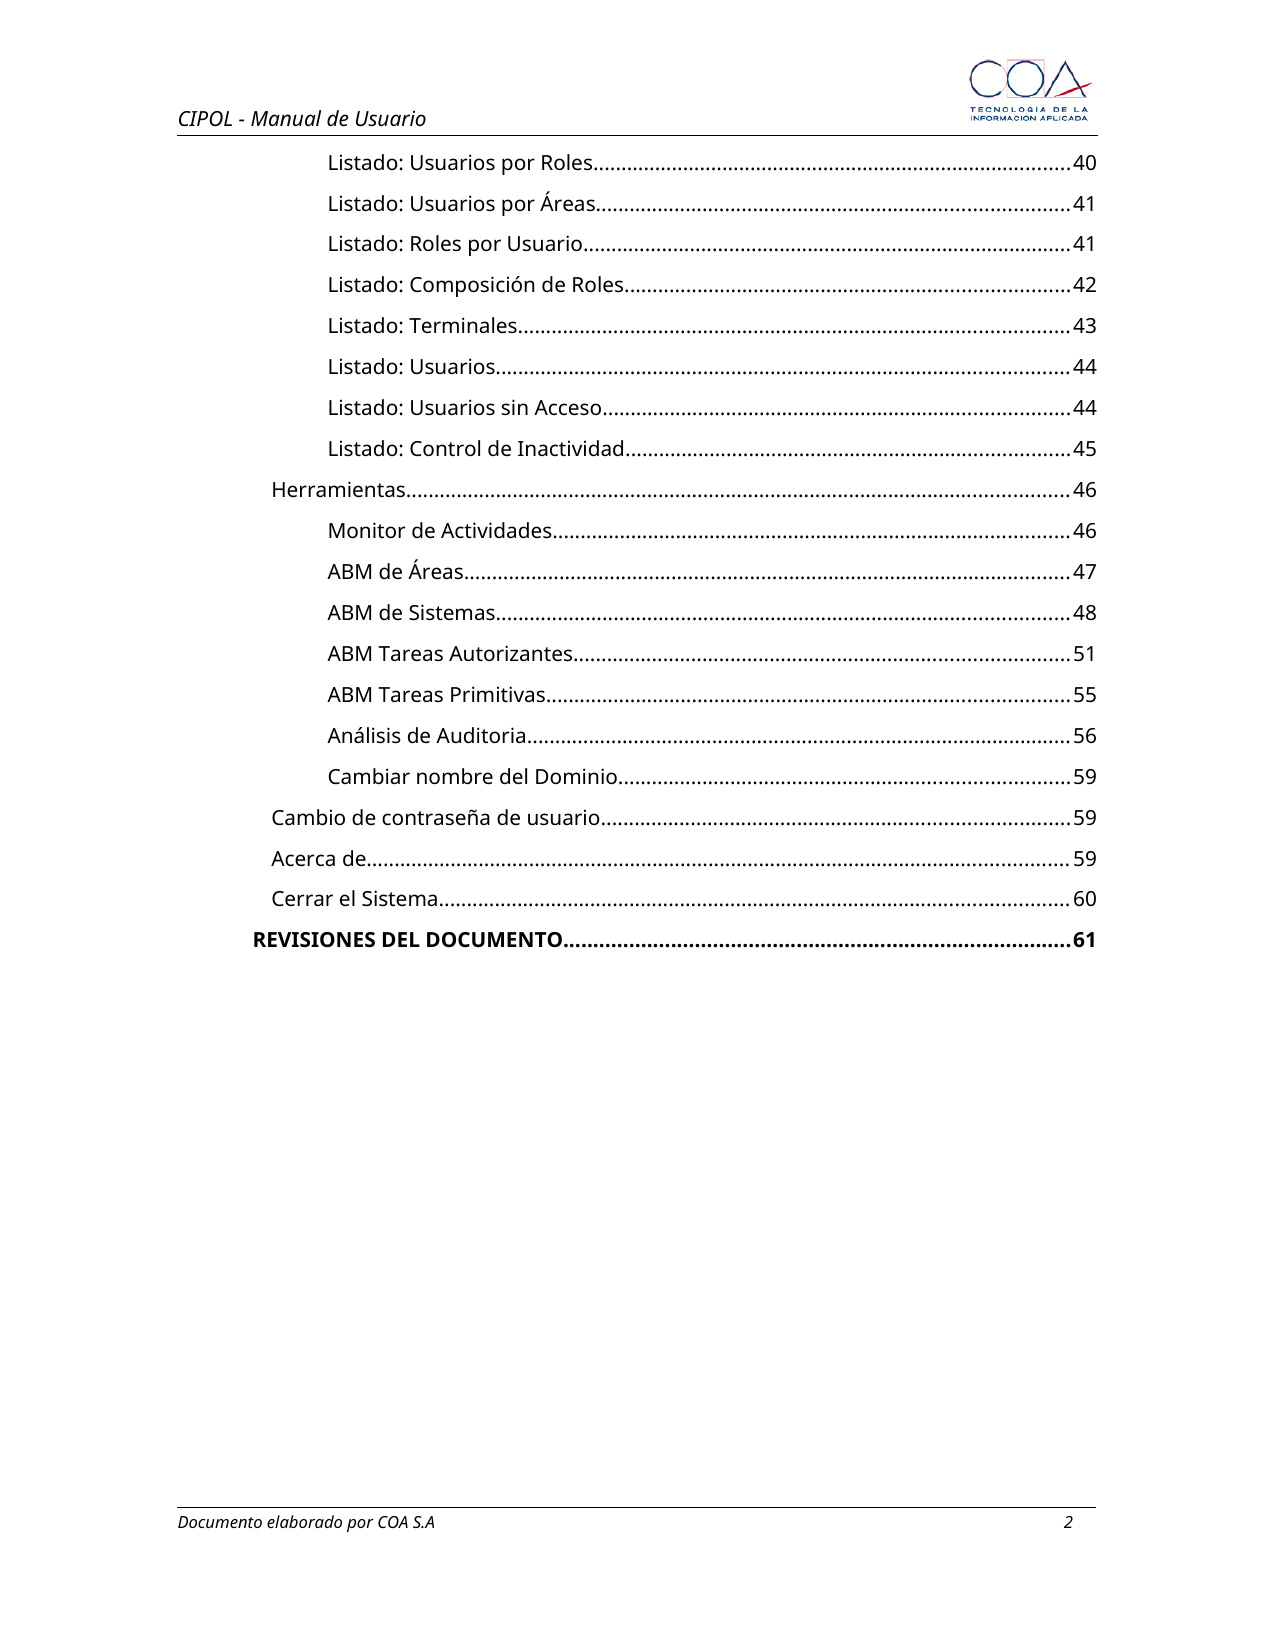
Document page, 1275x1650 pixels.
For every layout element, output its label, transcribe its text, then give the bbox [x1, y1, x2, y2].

text ABM Tareas Primitivas 55 [327, 680, 1098, 708]
text Revisiones del documento 61 [252, 926, 1098, 954]
text Cambio de contraseña de usuario 59 [271, 803, 1098, 831]
text Monitor de Actividades 46 [327, 516, 1098, 544]
text Listado: Usuarios por Áreas 41 [327, 189, 1098, 217]
text Listado: Terminales 43 [327, 311, 1098, 340]
text Listado: Usuarios por Roles 40 [327, 148, 1098, 176]
text ABM de Sistemas 48 [327, 598, 1098, 626]
text Cambiar nombre del Dominio. 59 [327, 762, 1098, 790]
text Listado: Usuarios 44 [327, 352, 1098, 381]
text Cerrar el Sistema 60 [271, 884, 1098, 913]
text Listado: Control de Inactividad 45 [327, 434, 1098, 463]
text Acerca de 59 [271, 844, 1098, 872]
picture [964, 49, 1096, 127]
text Listado: Composición de Roles 42 [327, 271, 1098, 299]
text Listado: Usuarios sin Acceso 44 [327, 393, 1098, 422]
text Listado: Roles por Usuario 41 [327, 229, 1098, 258]
text Análisis de Auditoria 56 [327, 721, 1098, 749]
text ABM de Áreas 47 [327, 557, 1098, 586]
text ABM Tareas Autorizantes 51 [327, 639, 1098, 667]
text Herramientas 46 [271, 475, 1098, 504]
